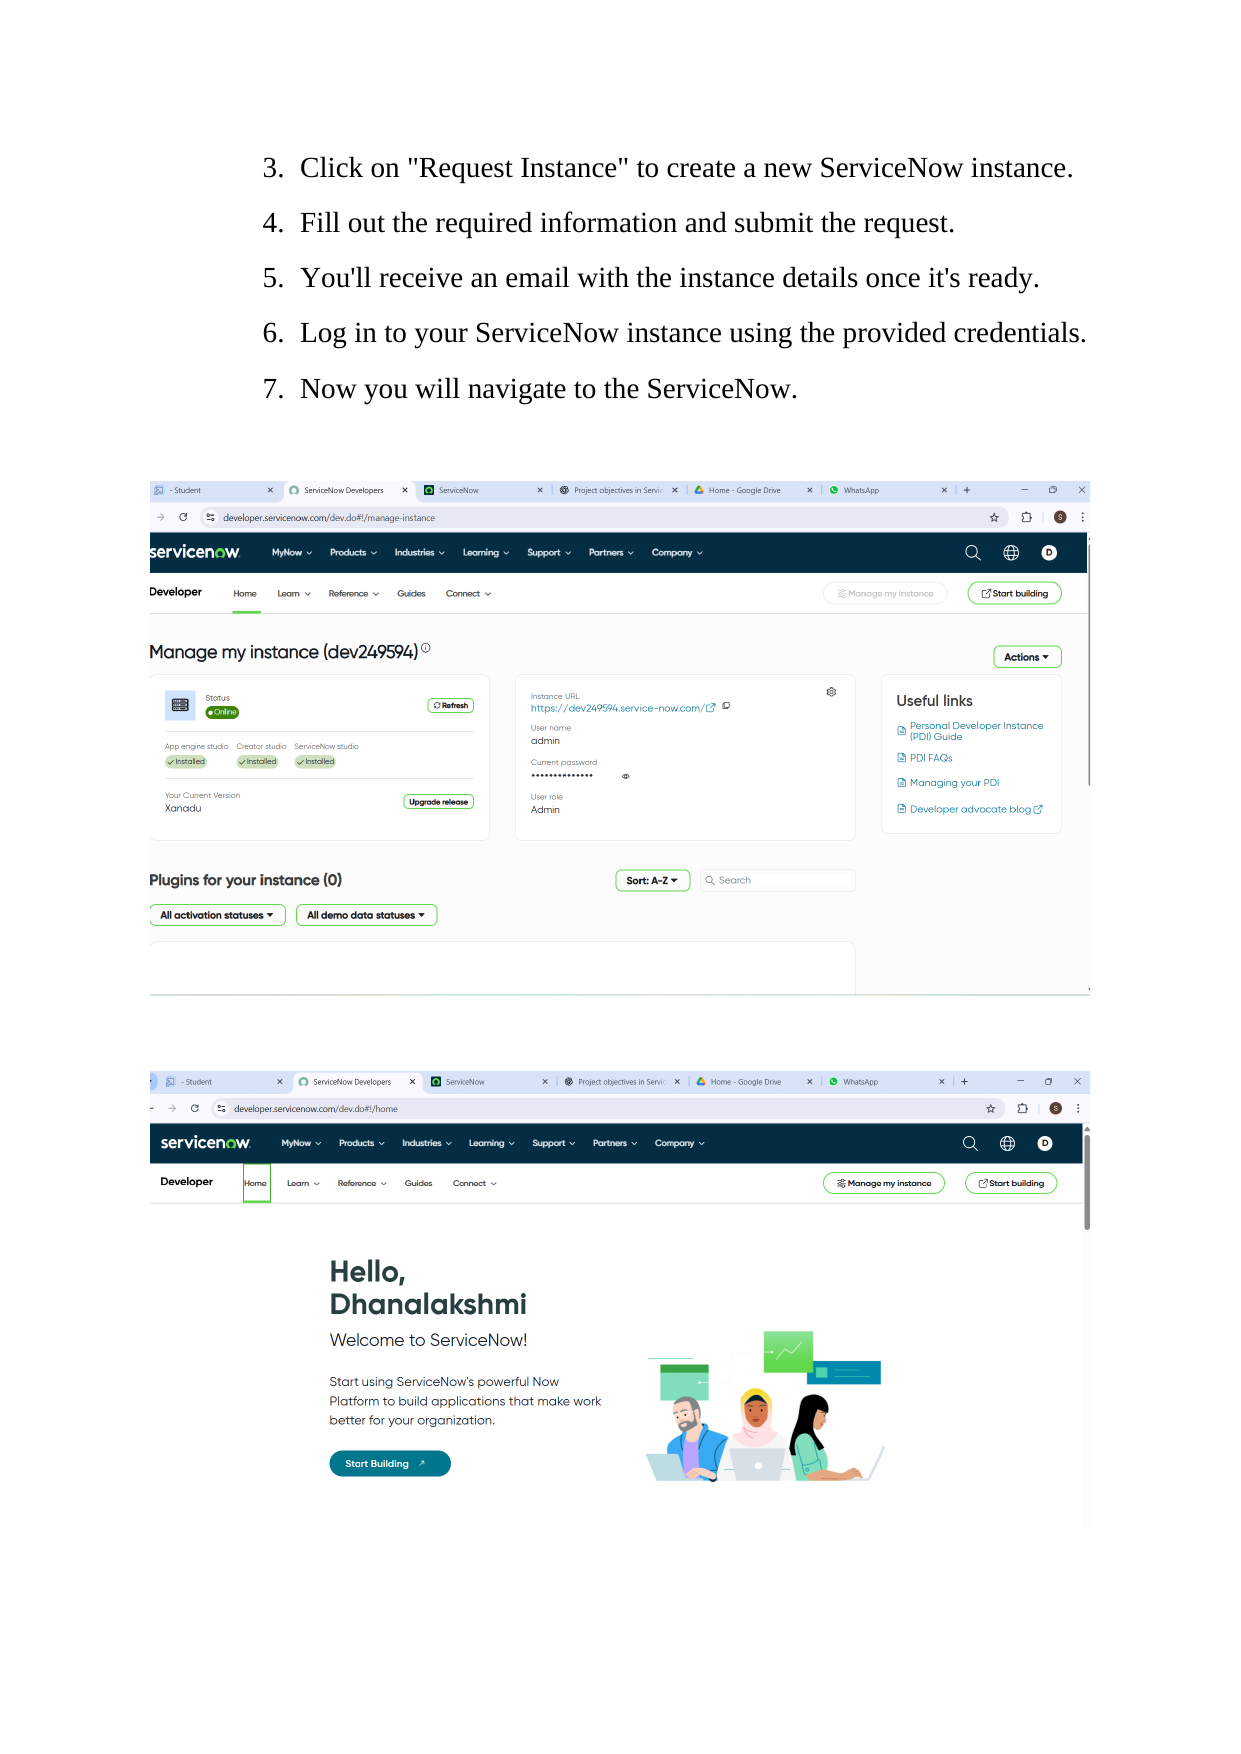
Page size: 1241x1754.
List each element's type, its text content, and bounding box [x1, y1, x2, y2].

picture [208, 1140, 248, 1148]
picture [419, 1140, 441, 1146]
list Now you will navigate to the ServiceNow. [262, 371, 1090, 404]
picture [485, 552, 498, 557]
picture [348, 549, 355, 555]
picture [666, 1142, 677, 1146]
picture [340, 1140, 348, 1145]
list Click on "Request Instance" to create a new ServiceNow instance. [262, 150, 1090, 183]
picture [412, 549, 434, 555]
picture [184, 549, 194, 557]
picture [1042, 546, 1056, 560]
picture [150, 481, 1091, 996]
picture [198, 549, 225, 557]
picture [331, 549, 340, 555]
list Fill out the required information and submit the request. [262, 205, 1090, 239]
picture [164, 1140, 192, 1148]
list Log in to your ServiceNow instance using the provided credentials. [262, 316, 1090, 349]
picture [150, 1071, 1091, 1527]
picture [150, 551, 164, 557]
picture [603, 551, 623, 555]
picture [535, 1142, 544, 1147]
picture [159, 549, 171, 557]
picture [283, 1140, 300, 1145]
picture [529, 549, 539, 557]
picture [663, 551, 673, 556]
picture [283, 549, 291, 555]
picture [273, 549, 282, 556]
picture [1038, 1137, 1052, 1150]
picture [199, 1140, 205, 1147]
picture [227, 549, 238, 557]
list You'll receive an email with the instance details once it's ready. [262, 260, 1090, 294]
